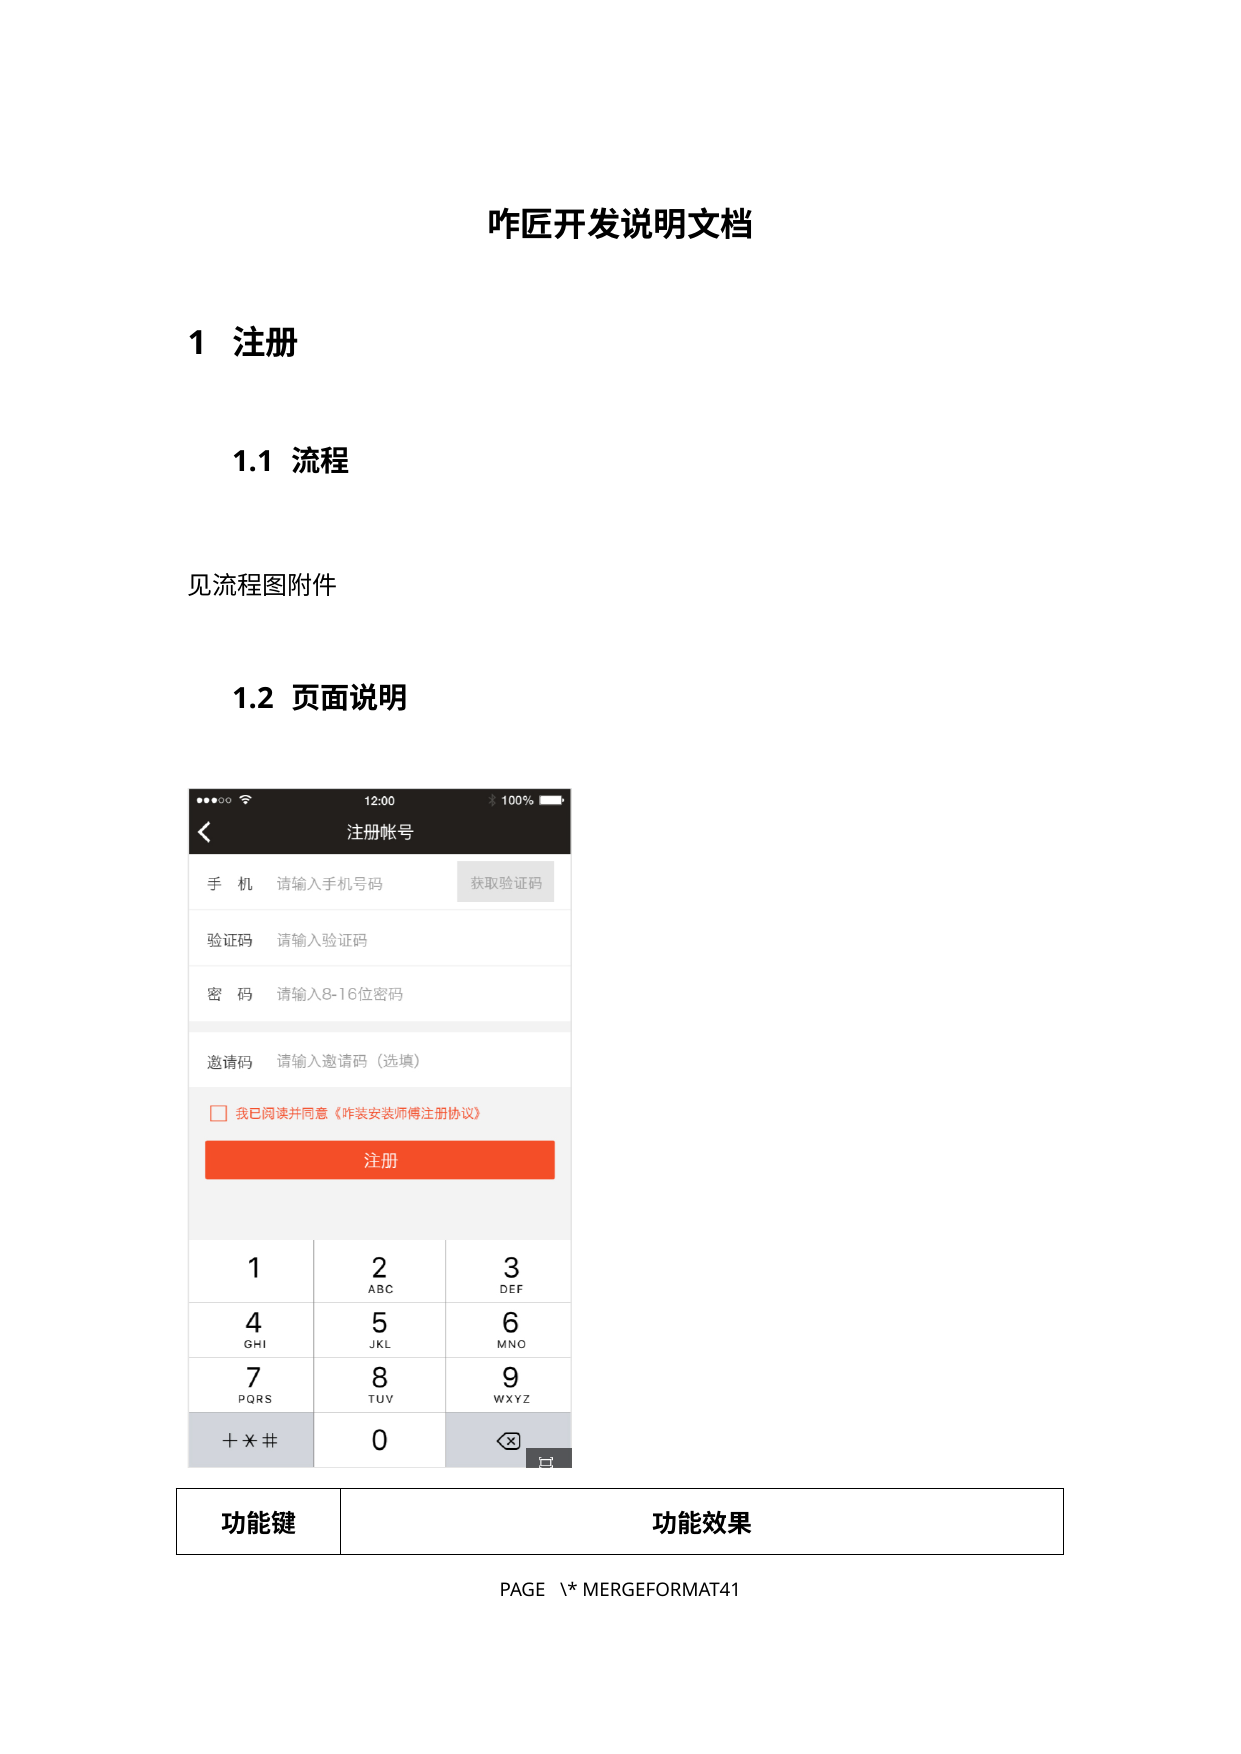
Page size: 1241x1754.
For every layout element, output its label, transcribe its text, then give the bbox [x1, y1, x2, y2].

table_header 功能键 [177, 1489, 340, 1554]
subtitle 流程 [232, 426, 1053, 491]
subtitle 注册 [187, 307, 1053, 372]
picture [187, 788, 572, 1468]
title 咋匠开发说明文档 [187, 189, 1053, 254]
subtitle 页面说明 [232, 663, 1053, 728]
table_header 功能效果 [341, 1489, 1063, 1554]
text 见流程图附件 [187, 551, 1053, 616]
